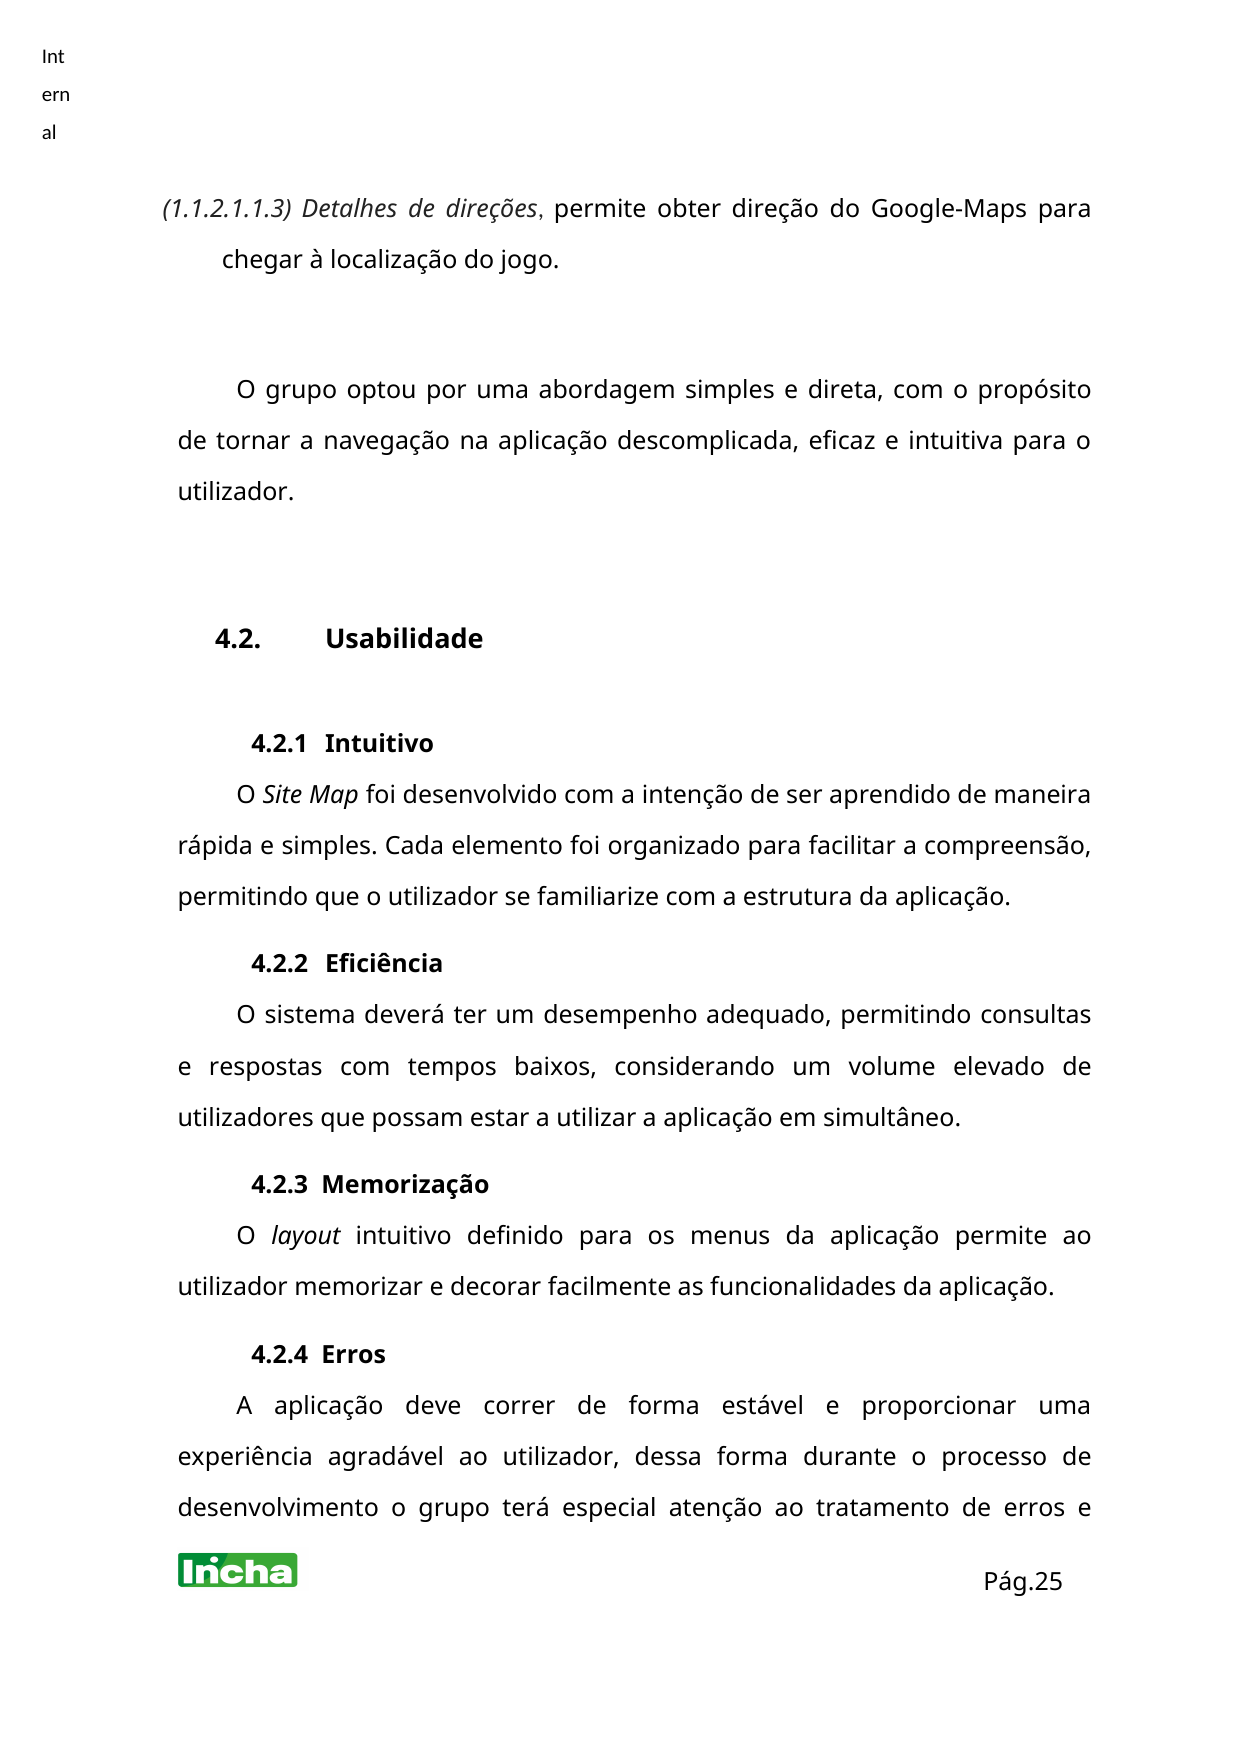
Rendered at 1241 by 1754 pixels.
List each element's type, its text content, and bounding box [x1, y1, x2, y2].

text O Site Map foi desenvolvido com a intenção de ser aprendido de maneira rápida e simples. Cada elemento foi organizado para facilitar a compreensão, permitindo que o utilizador se familiarize com a estrutura da aplicação. [177, 776, 1092, 912]
picture [177, 1547, 309, 1591]
subtitle Usabilidade [215, 620, 1092, 657]
subtitle 4.2.4 Erros [177, 1337, 1092, 1371]
text O layout intuitivo definido para os menus da aplicação permite ao utilizador memorizar e decorar facilmente as funcionalidades da aplicação. [177, 1218, 1092, 1303]
subtitle Eficiência [177, 946, 1092, 980]
subtitle Intuitivo [177, 725, 1092, 759]
text O sistema deverá ter um desempenho adequado, permitindo consultas e respostas com tempos baixos, considerando um volume elevado de utilizadores que possam estar a utilizar a aplicação em simultâneo. [177, 997, 1092, 1133]
text (1.1.2.1.1.3) Detalhes de direções, permite obter direção do Google-Maps para chegar à localização do jogo. [162, 190, 1092, 275]
subtitle 4.2.3 Memorização [177, 1167, 1092, 1201]
text O grupo optou por uma abordagem simples e direta, com o propósito de tornar a navegação na aplicação descomplicada, eficaz e intuitiva para o utilizador. [177, 371, 1092, 508]
